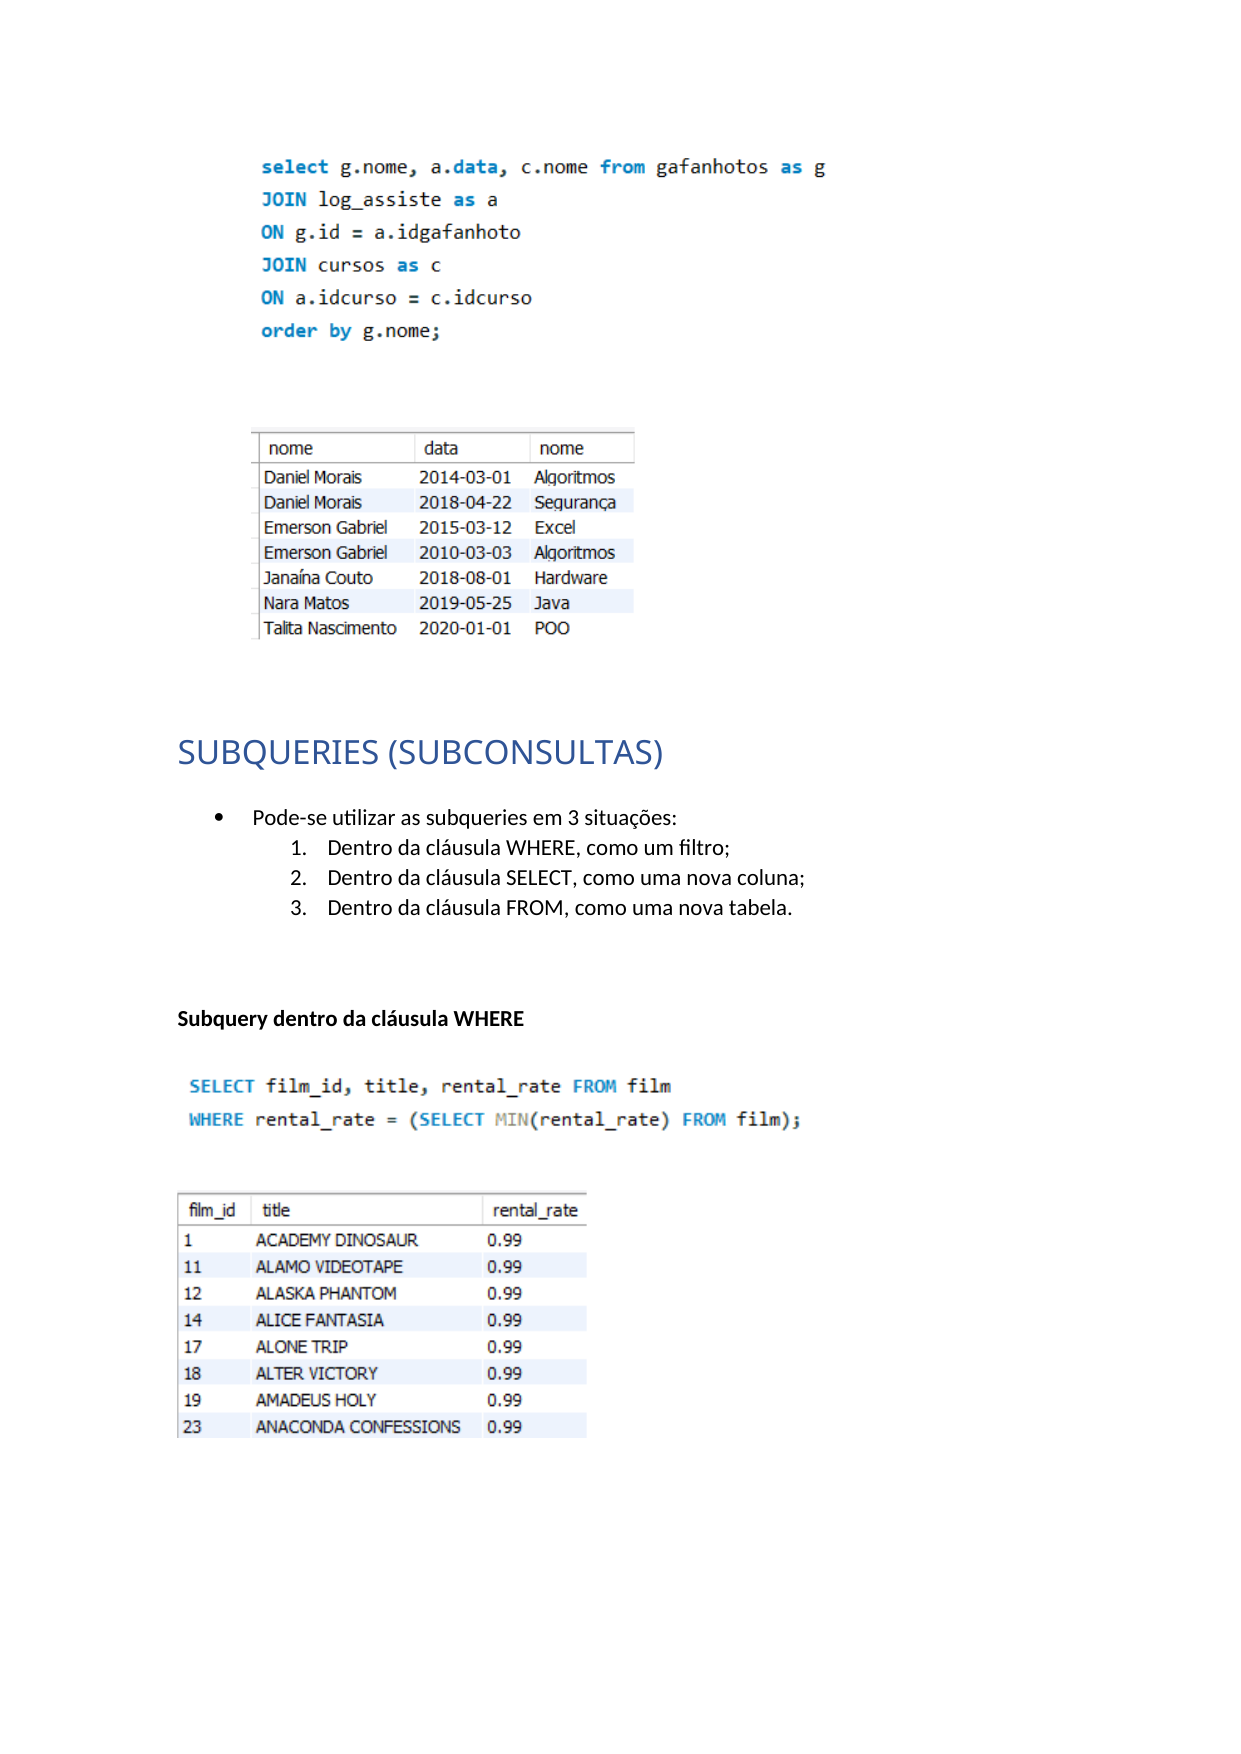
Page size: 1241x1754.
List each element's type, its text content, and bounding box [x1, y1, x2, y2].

picture [177, 1190, 587, 1438]
picture [177, 1058, 818, 1164]
list Pode-se utilizar as subqueries em 3 situações: [215, 803, 1063, 831]
list Dentro da cláusula FROM, como uma nova tabela. [290, 893, 1063, 921]
list Dentro da cláusula WHERE, como um filtro; [290, 833, 1063, 861]
picture [251, 427, 635, 647]
subtitle SUBQUERIES (SUBCONSULTAS) [177, 729, 1063, 774]
picture [251, 147, 848, 346]
text Subquery dentro da cláusula WHERE [177, 1004, 1063, 1032]
list Dentro da cláusula SELECT, como uma nova coluna; [290, 863, 1063, 891]
